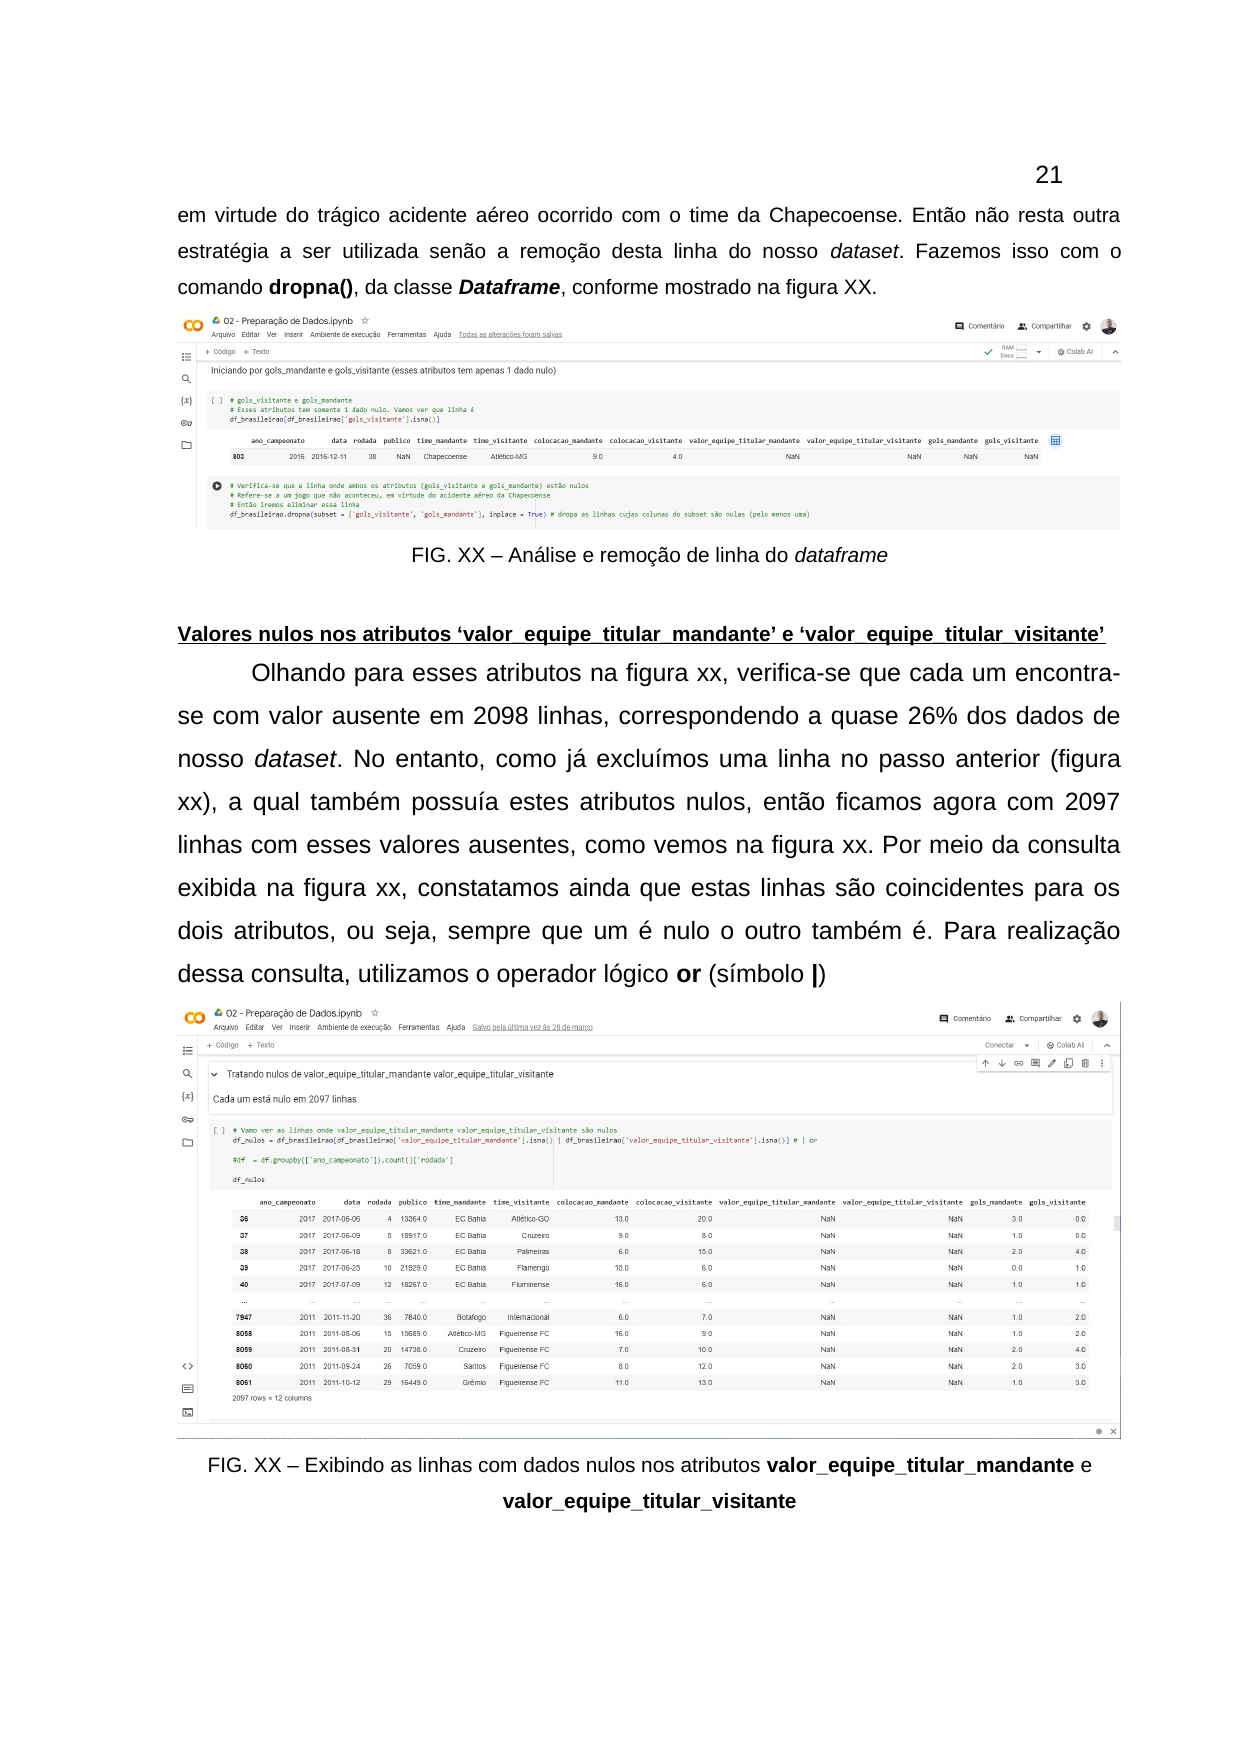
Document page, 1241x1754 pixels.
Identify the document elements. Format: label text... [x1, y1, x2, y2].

text Valores nulos nos atributos ‘valor_equipe_titular_mandante’ e ‘valor_equipe_titular_visitante’ [177, 622, 1122, 646]
text FIG. XX – Exibindo as linhas com dados nulos nos atributos valor_equipe_titular_mandante e valor_equipe_titular_visitante [177, 1453, 1122, 1513]
picture [177, 1002, 1121, 1439]
text FIG. XX – Análise e remoção de linha do dataframe [177, 543, 1122, 567]
text Olhando para esses atributos na figura xx, verifica-se que cada um encontra-se com valor ausente em 2098 linhas, correspondendo a quase 26% dos dados de nosso dataset. No entanto, como já excluímos uma linha no passo anterior (figura xx), a qual também possuía estes atributos nulos, então ficamos agora com 2097 linhas com esses valores ausentes, como vemos na figura xx. Por meio da consulta exibida na figura xx, constatamos ainda que estas linhas são coincidentes para os dois atributos, ou seja, sempre que um é nulo o outro também é. Para realização dessa consulta, utilizamos o operador lógico or (símbolo |) [177, 658, 1122, 988]
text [177, 203, 1122, 299]
picture [177, 310, 1121, 529]
